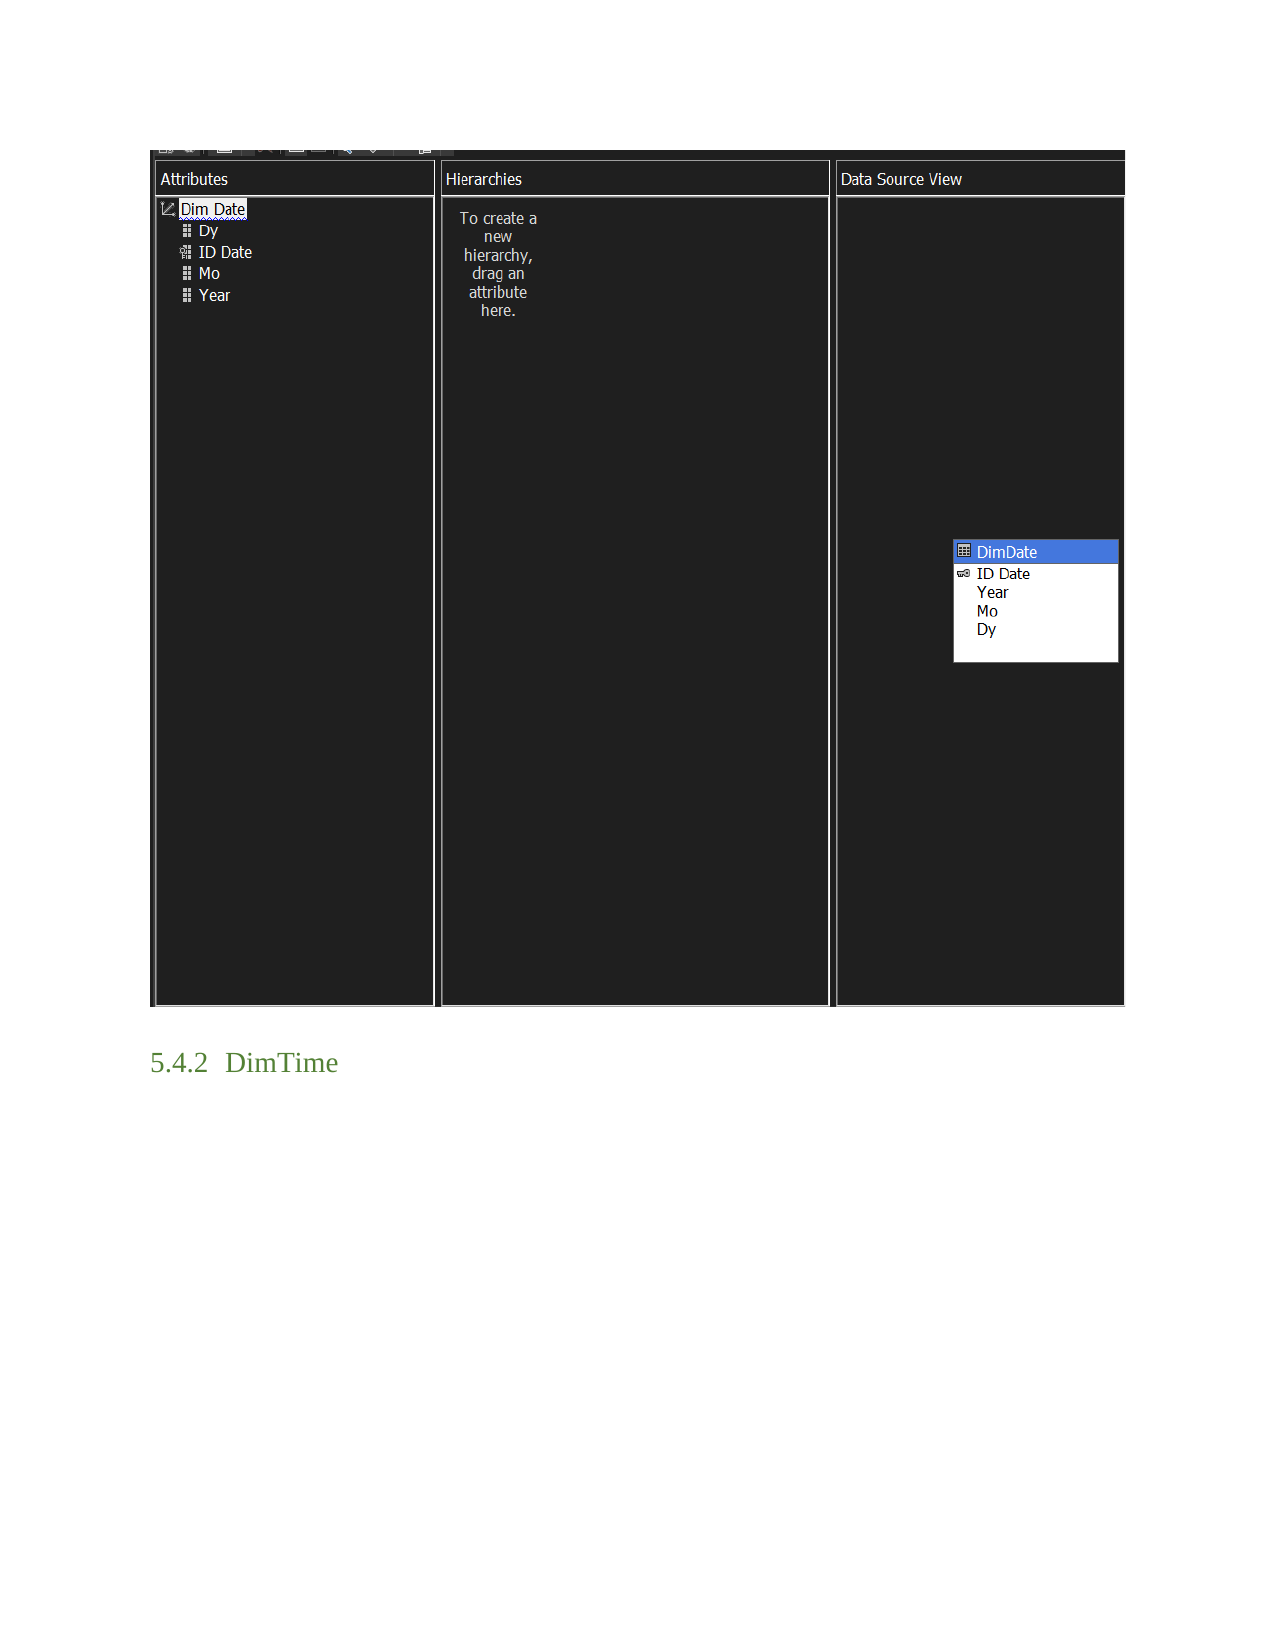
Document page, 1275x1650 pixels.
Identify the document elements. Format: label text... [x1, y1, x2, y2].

picture [150, 150, 1125, 1007]
subtitle DimTime [150, 1045, 1125, 1079]
